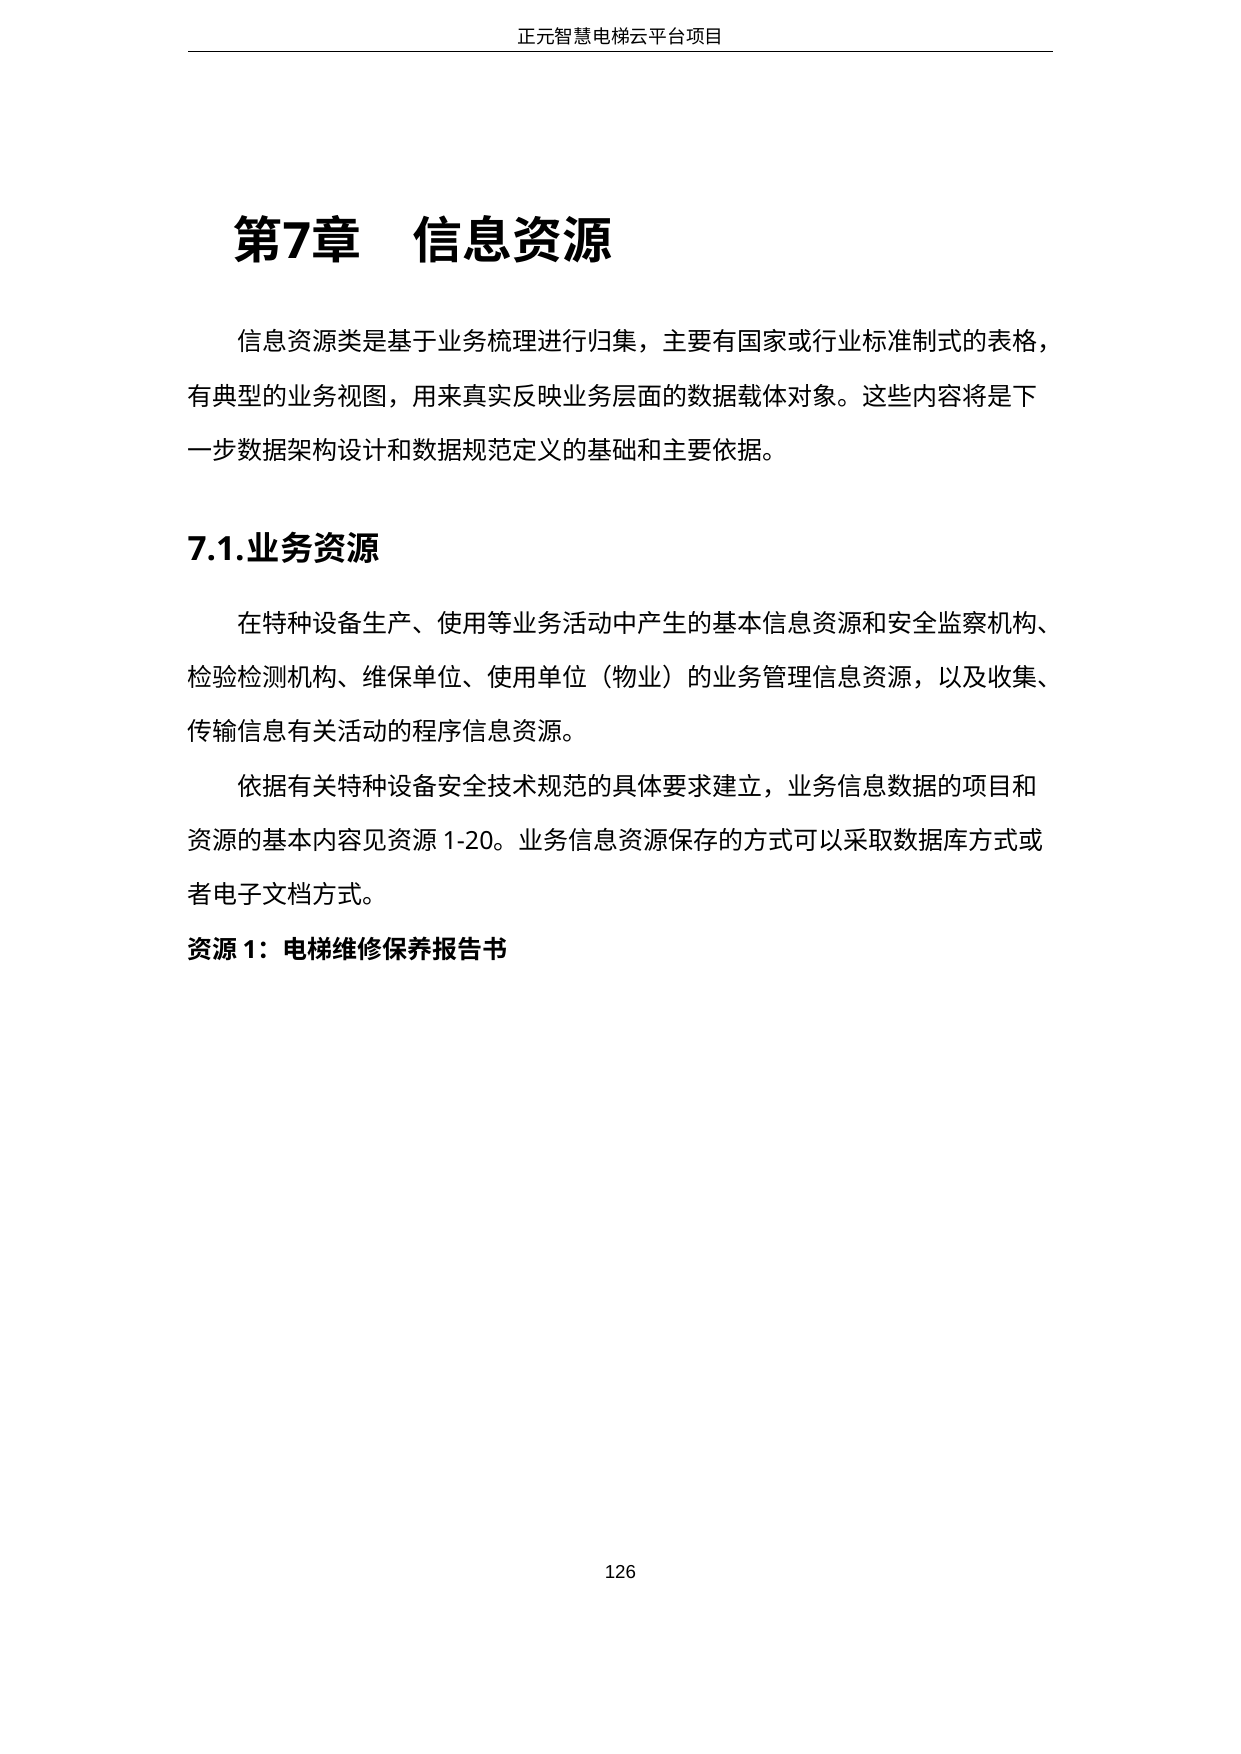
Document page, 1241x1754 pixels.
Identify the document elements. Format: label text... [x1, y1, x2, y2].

subtitle 信息资源 [232, 200, 1053, 273]
text 依据有关特种设备安全技术规范的具体要求建立，业务信息数据的项目和资源的基本内容见资源1-20。业务信息资源保存的方式可以采取数据库方式或者电子文档方式。 [187, 766, 1053, 911]
text 信息资源类是基于业务梳理进行归集，主要有国家或行业标准制式的表格，有典型的业务视图，用来真实反映业务层面的数据载体对象。这些内容将是下一步数据架构设计和数据规范定义的基础和主要依据。 [187, 322, 1053, 467]
text 资源1：电梯维修保养报告书 [187, 929, 1053, 966]
subtitle 业务资源 [187, 522, 1053, 571]
text 在特种设备生产、使用等业务活动中产生的基本信息资源和安全监察机构、检验检测机构、维保单位、使用单位（物业）的业务管理信息资源，以及收集、传输信息有关活动的程序信息资源。 [187, 603, 1053, 748]
